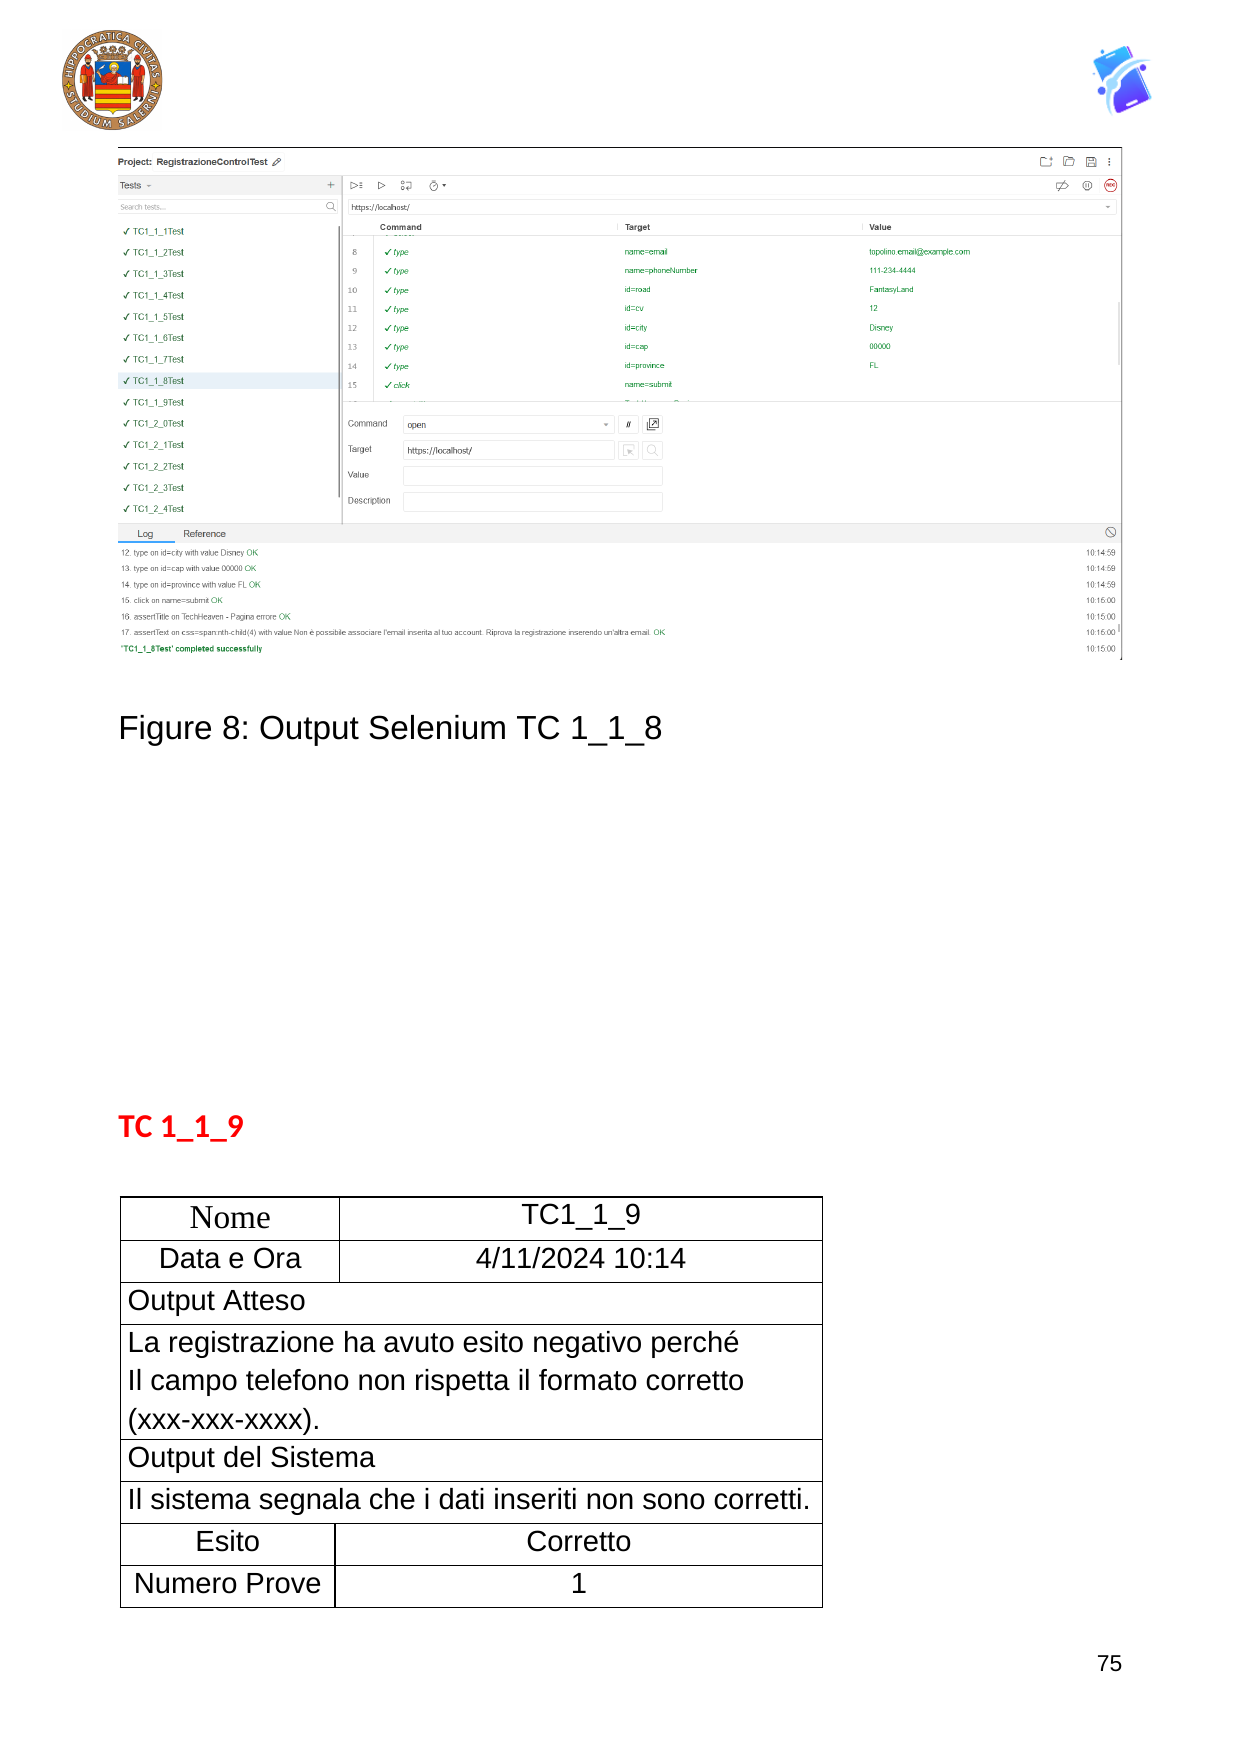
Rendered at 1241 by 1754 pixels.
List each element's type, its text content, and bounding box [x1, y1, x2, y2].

table_cell 1 [336, 1566, 822, 1607]
table_cell Output Atteso [121, 1283, 822, 1323]
table_header TC1_1_9 [340, 1198, 822, 1239]
table_cell Corretto [336, 1524, 822, 1565]
table_cell Data e Ora [121, 1241, 339, 1282]
picture [61, 29, 163, 131]
table_cell 4/11/2024 10:14 [340, 1241, 822, 1282]
table_cell Il sistema segnala che i dati inseriti non sono corretti. [121, 1482, 822, 1523]
table_cell Numero Prove [121, 1566, 334, 1607]
table_cell La registrazione ha avuto esito negativo perché Il campo telefono non rispetta il formato corretto (xxx-xxx-xxxx). [121, 1325, 822, 1439]
text Figure 8: Output Selenium TC 1_1_8 [118, 708, 1122, 746]
table_header Nome [121, 1198, 339, 1239]
table_cell Output del Sistema [121, 1440, 822, 1481]
table_cell Esito [121, 1524, 334, 1565]
text TC 1_1_9 [118, 1105, 1122, 1146]
picture [118, 25, 1178, 660]
